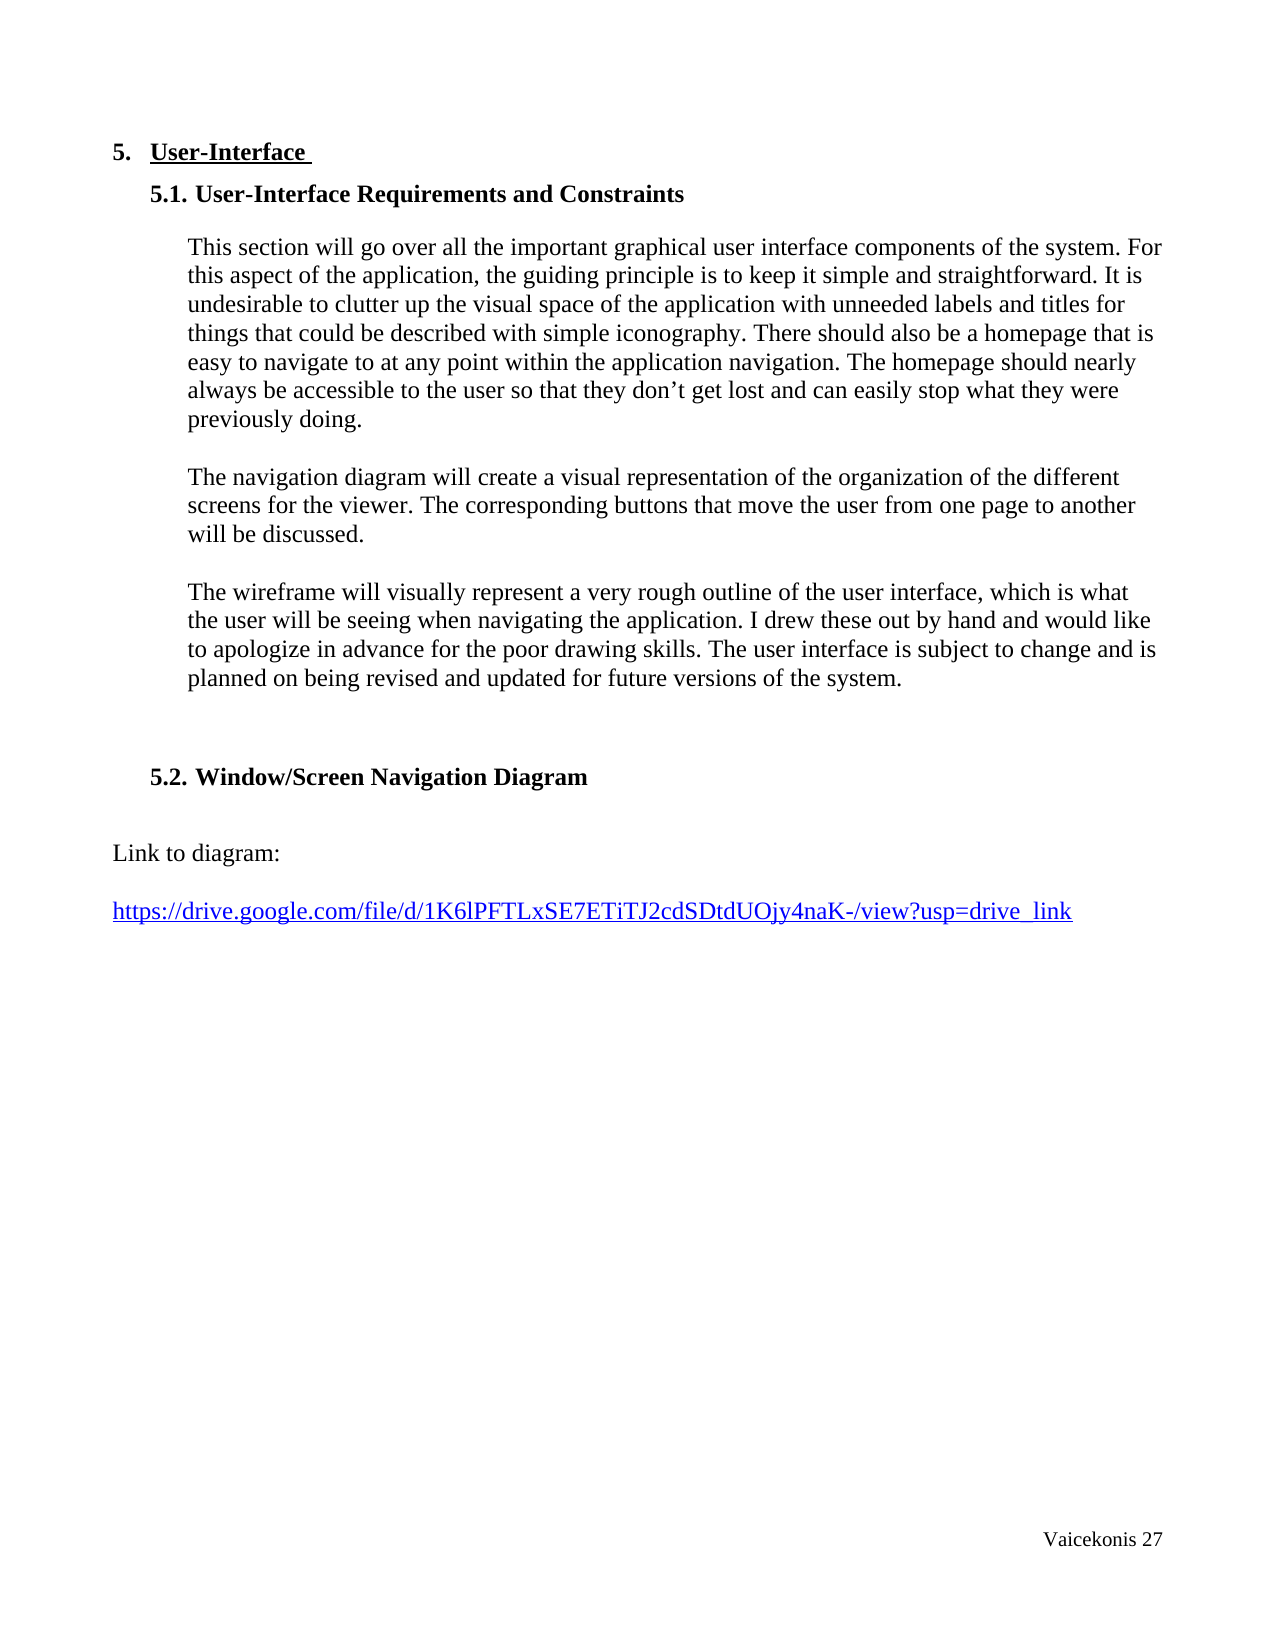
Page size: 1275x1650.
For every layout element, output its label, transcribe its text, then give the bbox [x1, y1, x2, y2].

text The wireframe will visually represent a very rough outline of the user interface, which is what the user will be seeing when navigating the application. I drew these out by hand and would like to apologize in advance for the poor drawing skills. The user interface is subject to change and is planned on being revised and updated for future versions of the system. [187, 577, 1162, 692]
text https://drive.google.com/file/d/1K6lPFTLxSE7ETiTJ2cdSDtdUOjy4naK-/view?usp=drive_link [112, 896, 1162, 925]
subtitle Window/Screen Navigation Diagram [150, 762, 1162, 790]
text This section will go over all the important graphical user interface components of the system. For this aspect of the application, the guiding principle is to keep it simple and straightforward. It is undesirable to clutter up the visual space of the application with unneeded labels and titles for things that could be described with simple iconography. There should also be a homepage that is easy to navigate to at any point within the application navigation. The homepage should nearly always be accessible to the user so that they don’t get lost and can easily stop what they were previously doing. [187, 232, 1162, 433]
subtitle User-Interface Requirements and Constraints [150, 179, 1162, 207]
text Link to diagram: [112, 838, 1162, 867]
text The navigation diagram will create a visual representation of the organization of the different screens for the viewer. The corresponding buttons that move the user from one page to another will be discussed. [187, 462, 1162, 548]
subtitle User-Interface [112, 137, 1162, 166]
